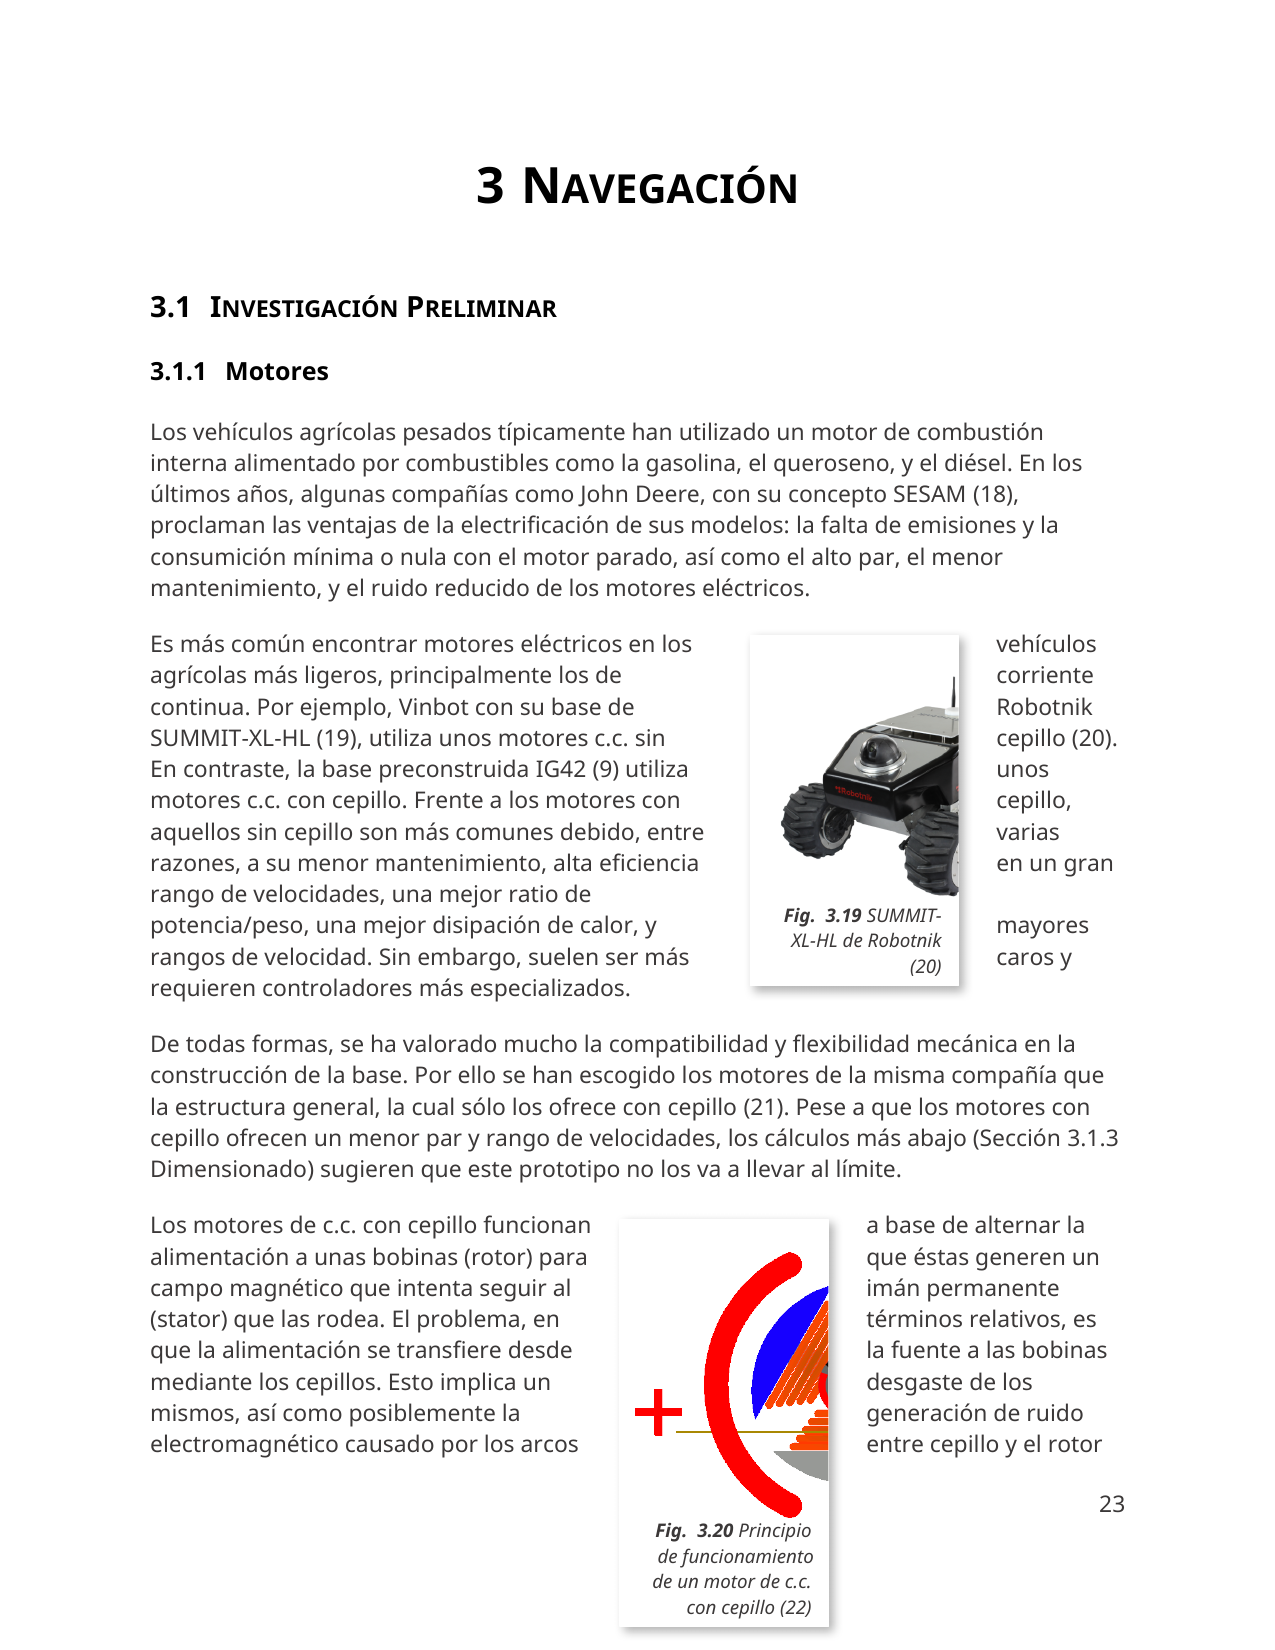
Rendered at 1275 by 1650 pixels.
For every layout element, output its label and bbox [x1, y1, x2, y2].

picture [765, 667, 959, 902]
picture [635, 1252, 829, 1518]
